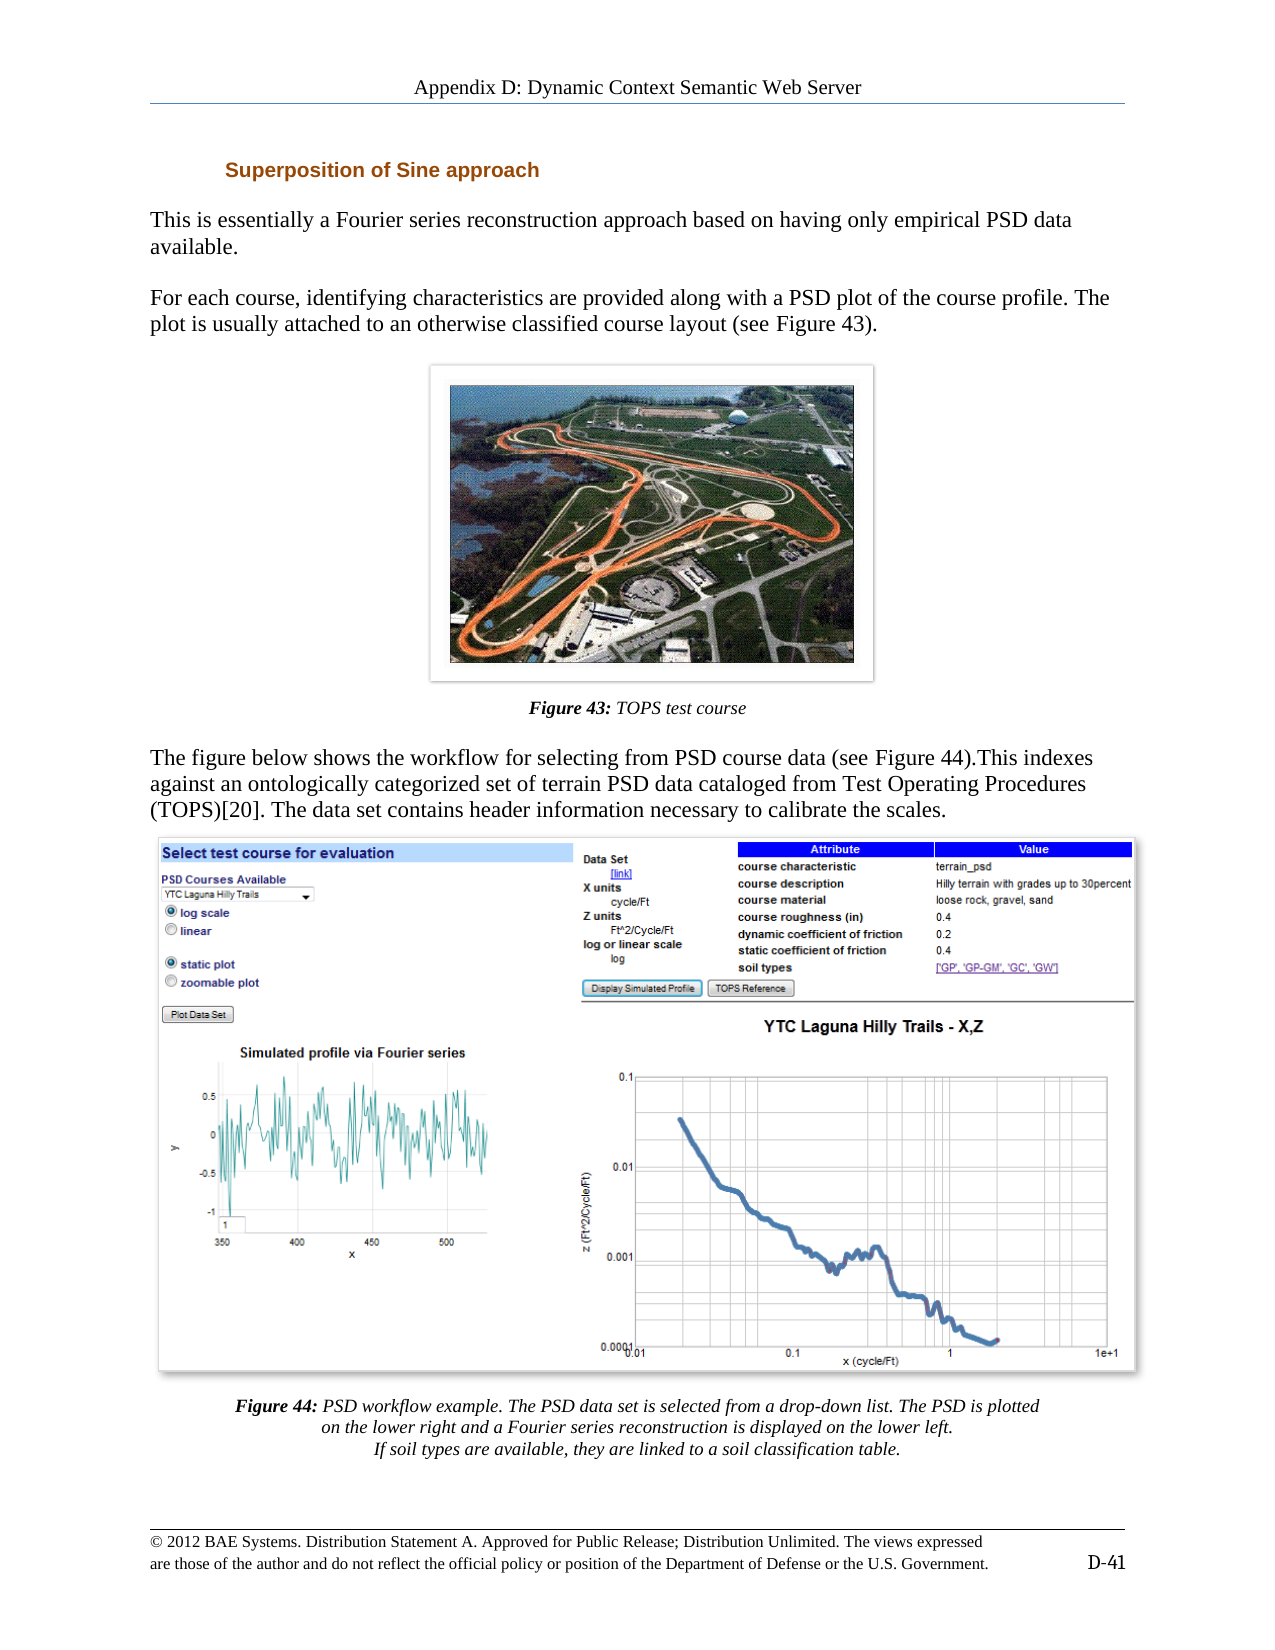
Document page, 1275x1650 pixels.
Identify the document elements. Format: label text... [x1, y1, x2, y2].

picture [427, 361, 877, 685]
text Figure 43: TOPS test course [225, 697, 1050, 719]
text The figure below shows the workflow for selecting from PSD course data (see Figure 44).This indexes against an ontologically categorized set of terrain PSD data cataloged from Test Operating Procedures (TOPS)[20]. The data set contains header information necessary to calibrate the scales. [150, 744, 1125, 823]
text This is essentially a Fourier series reconstruction approach based on having only empirical PSD data available. [150, 206, 1125, 259]
text For each course, identifying characteristics are provided along with a PSD plot of the course profile. The plot is usually attached to an otherwise classified course layout (see Figure 43). [150, 284, 1125, 337]
text Figure 44: PSD workflow example. The PSD data set is selected from a drop-down list. The PSD is plotted on the lower right and a Fourier series reconstruction is displayed on the lower left. If soil types are available, they are linked to a soil classification table. [225, 1394, 1050, 1459]
subtitle Superposition of Sine approach [150, 157, 1125, 181]
picture [159, 838, 1134, 1370]
